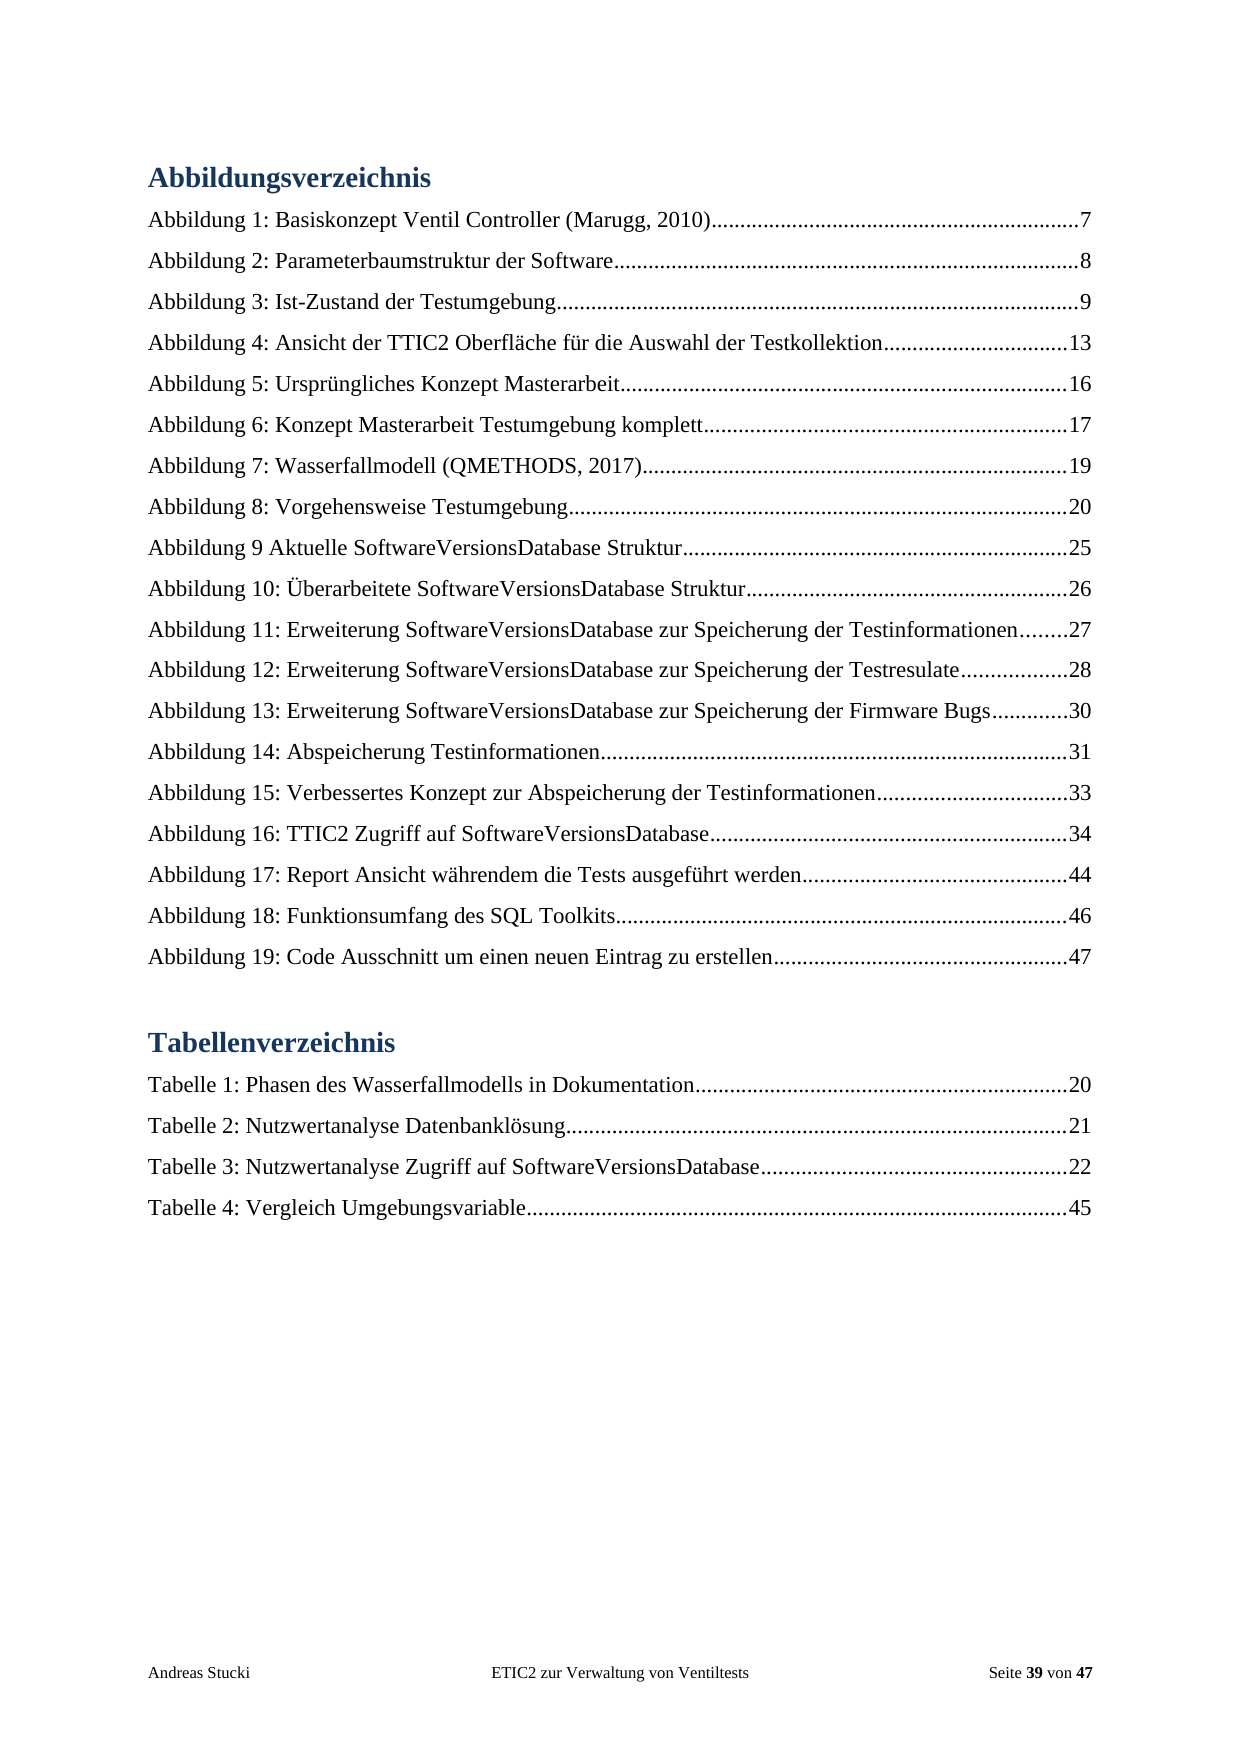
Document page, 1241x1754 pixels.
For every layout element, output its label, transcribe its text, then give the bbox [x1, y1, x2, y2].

text Abbildung 6: Konzept Masterarbeit Testumgebung komplett 17 [148, 411, 1092, 437]
text Abbildung 17: Report Ansicht währendem die Tests ausgeführt werden 44 [148, 861, 1092, 888]
text Abbildung 18: Funktionsumfang des SQL Toolkits 46 [148, 902, 1092, 928]
text Tabelle 2: Nutzwertanalyse Datenbanklösung 21 [148, 1112, 1092, 1138]
text Abbildung 7: Wasserfallmodell (QMETHODS, 2017) 19 [148, 452, 1092, 478]
text Abbildung 1: Basiskonzept Ventil Controller (Marugg, 2010) 7 [148, 206, 1092, 233]
text Abbildung 13: Erweiterung SoftwareVersionsDatabase zur Speicherung der Firmware Bugs 30 [148, 697, 1092, 724]
text Abbildung 5: Ursprüngliches Konzept Masterarbeit 16 [148, 370, 1092, 396]
text Abbildung 19: Code Ausschnitt um einen neuen Eintrag zu erstellen 47 [148, 943, 1092, 969]
text Abbildung 2: Parameterbaumstruktur der Software 8 [148, 247, 1092, 273]
text Abbildung 11: Erweiterung SoftwareVersionsDatabase zur Speicherung der Testinformationen 27 [148, 616, 1092, 642]
text Tabelle 3: Nutzwertanalyse Zugriff auf SoftwareVersionsDatabase 22 [148, 1153, 1092, 1179]
text Abbildung 15: Verbessertes Konzept zur Abspeicherung der Testinformationen 33 [148, 779, 1092, 806]
text Abbildung 4: Ansicht der TTIC2 Oberfläche für die Auswahl der Testkollektion 13 [148, 329, 1092, 355]
text Tabelle 4: Vergleich Umgebungsvariable 45 [148, 1194, 1092, 1220]
text Abbildung 16: TTIC2 Zugriff auf SoftwareVersionsDatabase 34 [148, 820, 1092, 847]
text Abbildung 10: Überarbeitete SoftwareVersionsDatabase Struktur 26 [148, 575, 1092, 601]
text Abbildung 12: Erweiterung SoftwareVersionsDatabase zur Speicherung der Testresulate 28 [148, 657, 1092, 683]
text Abbildung 14: Abspeicherung Testinformationen 31 [148, 738, 1092, 765]
text Abbildung 9 Aktuelle SoftwareVersionsDatabase Struktur 25 [148, 534, 1092, 560]
subtitle Abbildungsverzeichnis [148, 160, 1092, 194]
text Abbildung 3: Ist-Zustand der Testumgebung 9 [148, 288, 1092, 314]
text Tabelle 1: Phasen des Wasserfallmodells in Dokumentation 20 [148, 1071, 1092, 1097]
text Abbildung 8: Vorgehensweise Testumgebung 20 [148, 493, 1092, 519]
subtitle Tabellenverzeichnis [148, 1025, 1092, 1058]
